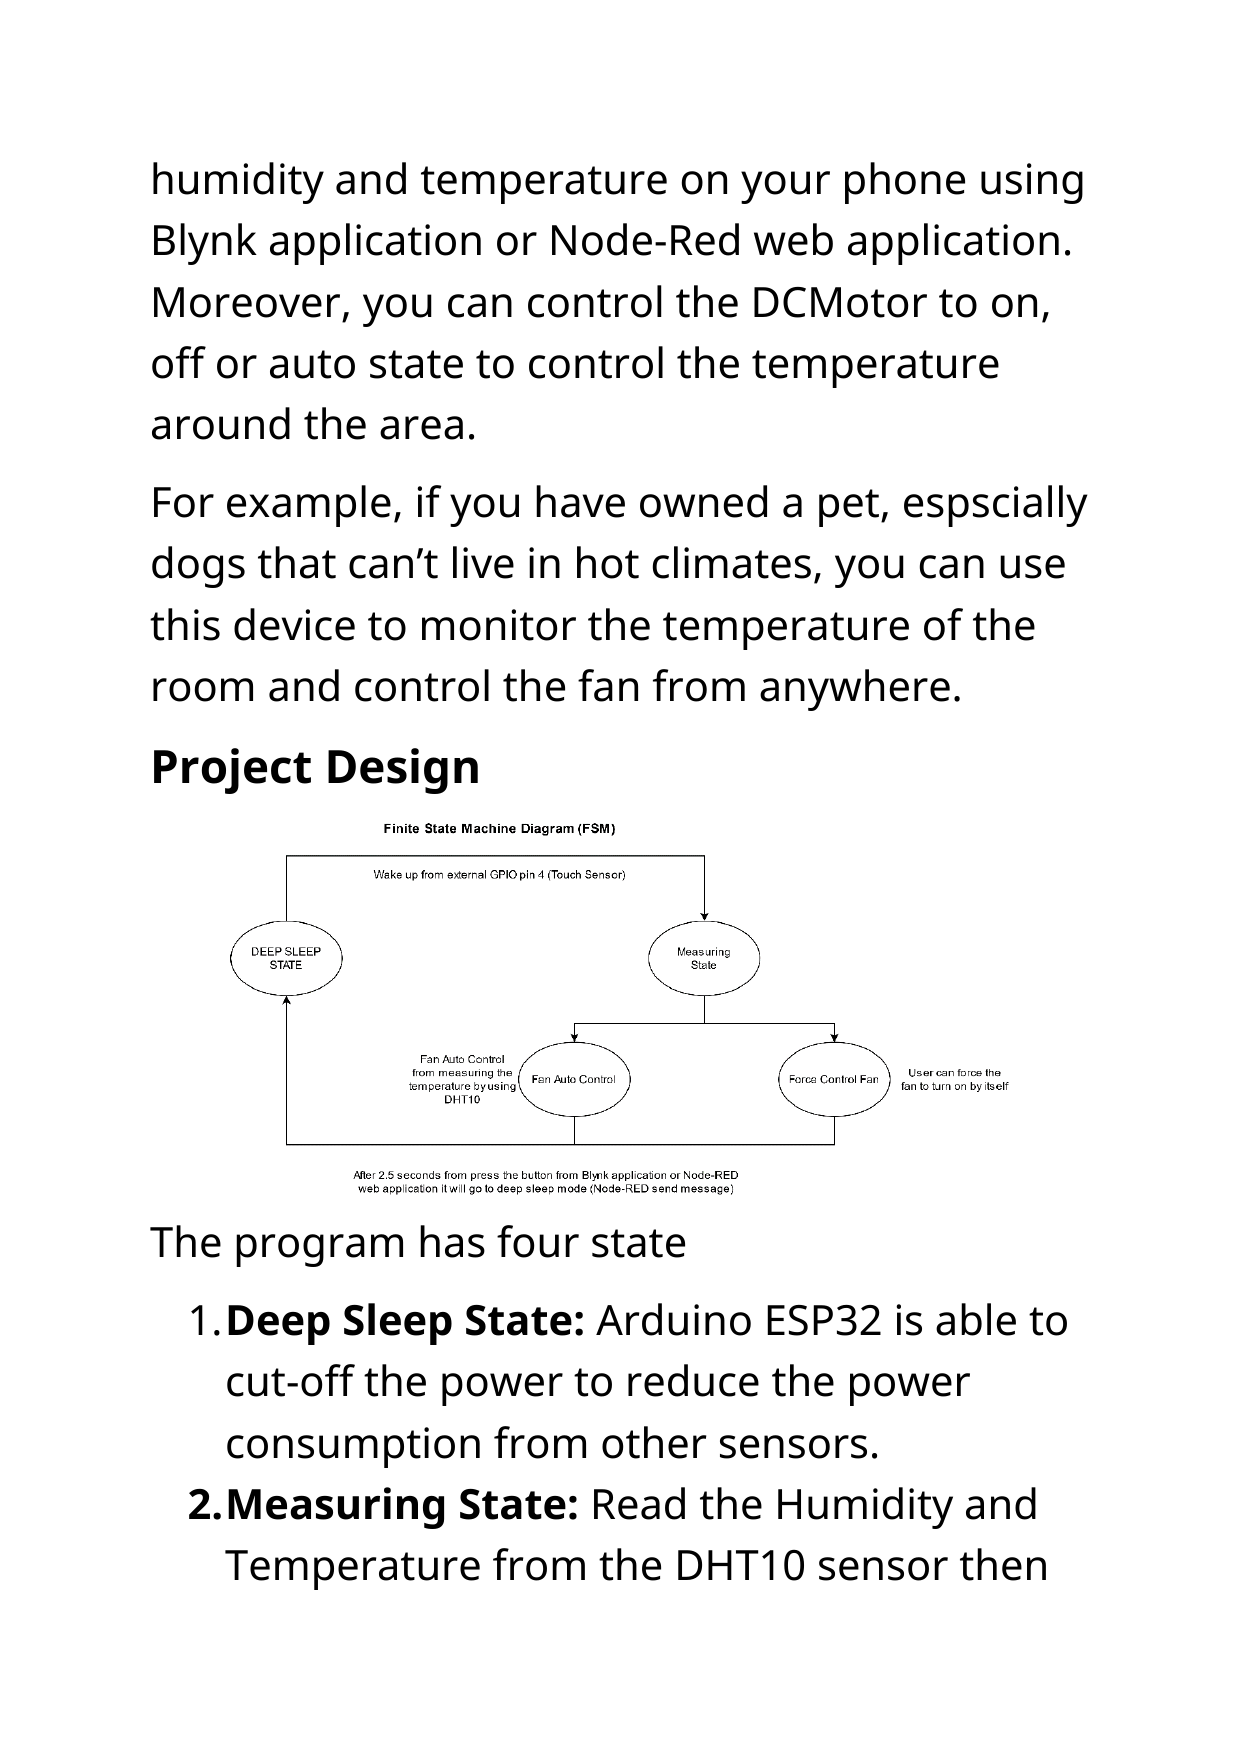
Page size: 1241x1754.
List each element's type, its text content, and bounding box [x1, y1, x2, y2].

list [187, 1475, 1090, 1593]
text For example, if you have owned a pet, espscially dogs that can’t live in hot climates, you can use this device to monitor the temperature of the room and control the fan from anywhere. [150, 473, 1090, 713]
list Deep Sleep State: Arduino ESP32 is able to cut-off the power to reduce the power consumption from other sensors. [187, 1291, 1090, 1470]
picture [230, 818, 1011, 1195]
text Project Design [150, 734, 1090, 797]
text The program has four state [150, 1213, 1090, 1270]
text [150, 150, 1090, 452]
